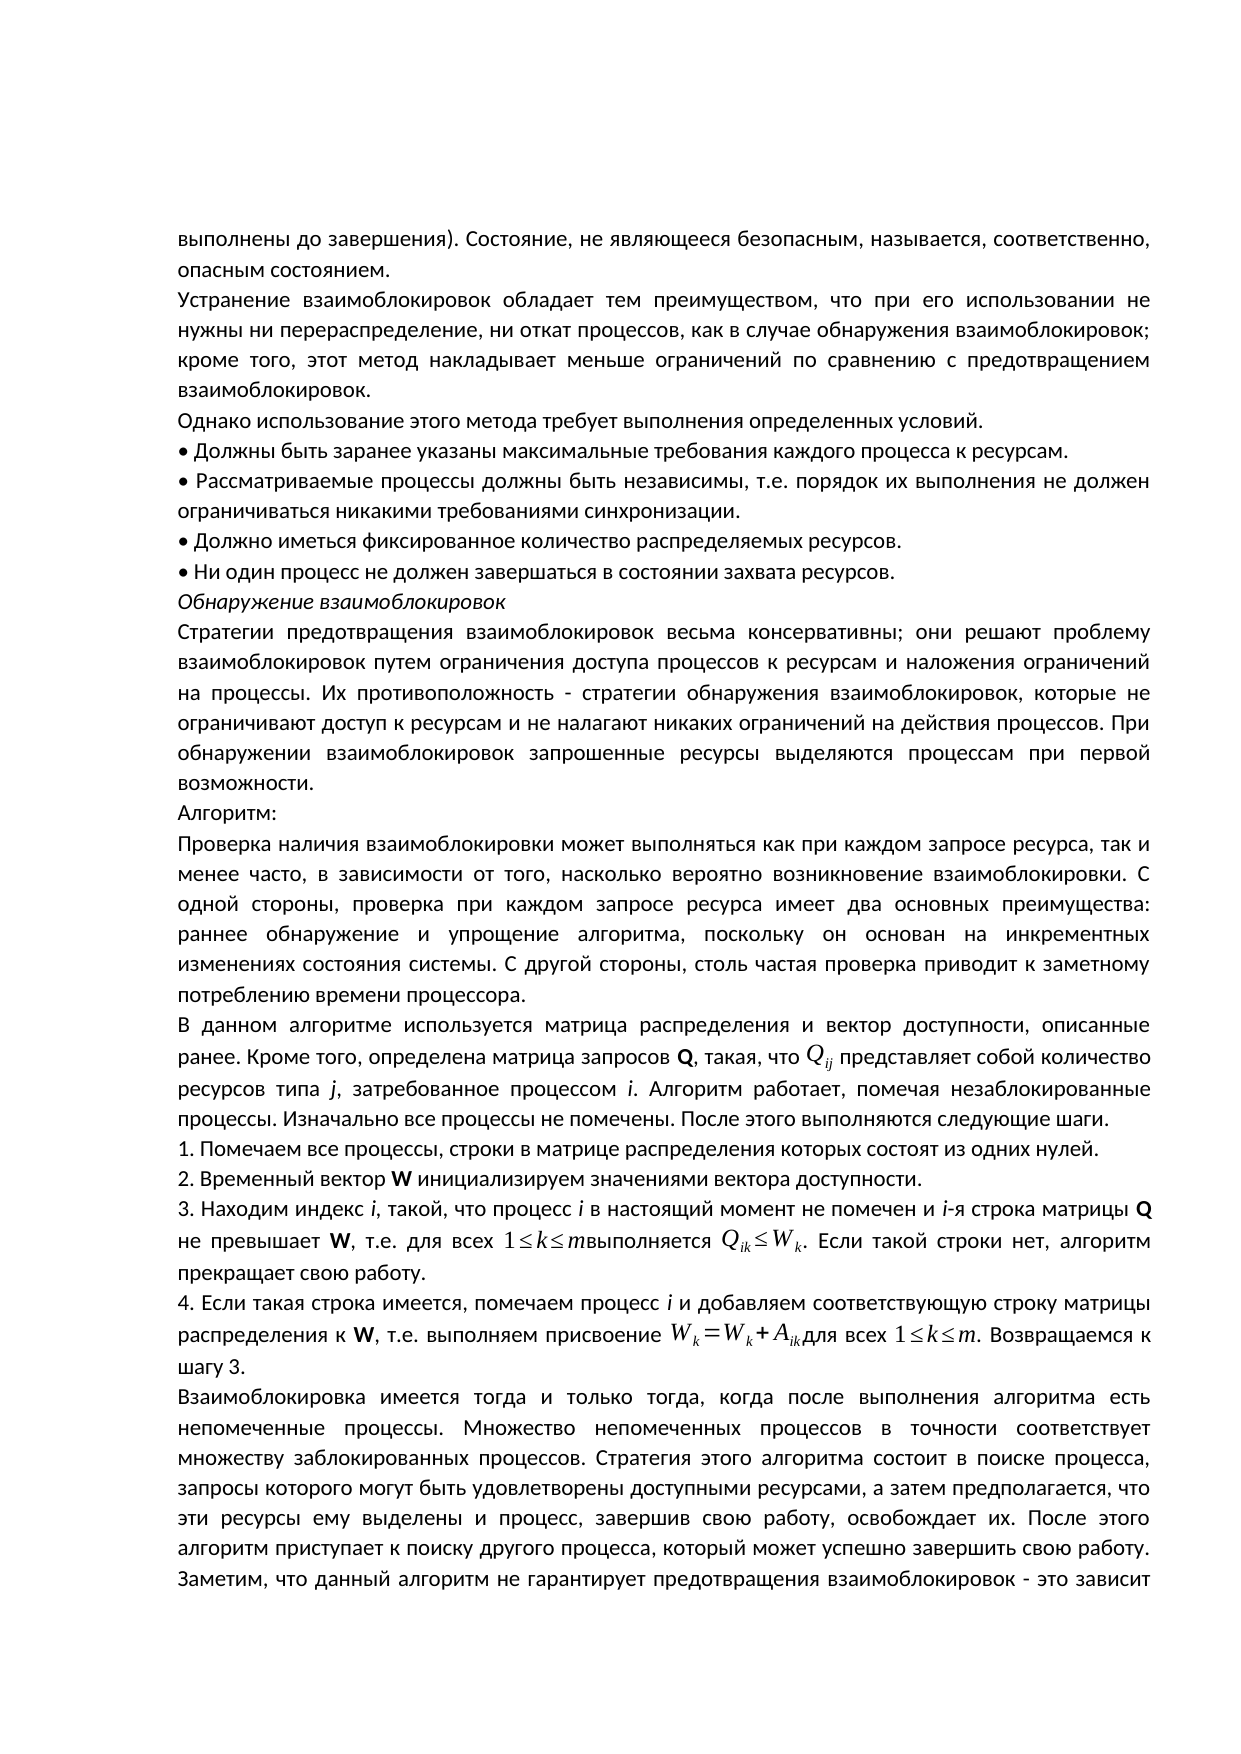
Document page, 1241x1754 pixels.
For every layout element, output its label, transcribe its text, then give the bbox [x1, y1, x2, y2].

text Обнаружение взаимоблокировок [177, 587, 1152, 615]
text • Ни один процесс не должен завершаться в состоянии захвата ресурсов. [177, 557, 1152, 585]
text 4. Если такая строка имеется, помечаем процесс i и добавляем соответствующую строку матрицы распределения к W, т.е. выполняем присвоение для всех . Возвращаемся к шагу 3. [177, 1288, 1152, 1380]
text Проверка наличия взаимоблокировки может выполняться как при каждом запросе ресурса, так и менее часто, в зависимости от того, насколько вероятно возникновение взаимоблокировки. С одной стороны, проверка при каждом запросе ресурса имеет два основных преимущества: раннее обнаружение и упрощение алгоритма, поскольку он основан на инкрементных изменениях состояния системы. С другой стороны, столь частая проверка приводит к заметному потреблению времени процессора. [177, 829, 1152, 1008]
text • Должны быть заранее указаны максимальные требования каждого процесса к ресурсам. [177, 436, 1152, 464]
text • Рассматриваемые процессы должны быть независимы, т.е. порядок их выполнения не должен ограничиваться никакими требованиями синхронизации. [177, 466, 1152, 524]
text Стратегии предотвращения взаимоблокировок весьма консервативны; они решают проблему взаимоблокировок путем ограничения доступа процессов к ресурсам и наложения ограничений на процессы. Их противоположность - стратегии обнаружения взаимоблокировок, которые не ограничивают доступ к ресурсам и не налагают никаких ограничений на действия процессов. При обнаружении взаимоблокировок запрошенные ресурсы выделяются процессам при первой возможности. [177, 617, 1152, 796]
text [177, 224, 1152, 283]
text Алгоритм: [177, 798, 1152, 826]
text 2. Временный вектор W инициализируем значениями вектора доступности. [177, 1164, 1152, 1192]
text В данном алгоритме используется матрица распределения и вектор доступности, описанные ранее. Кроме того, определена матрица запросов Q, такая, что представляет собой количество ресурсов типа j, затребованное процессом i. Алгоритм работает, помечая незаблокированные процессы. Изначально все процессы не помечены. После этого выполняются следующие шаги. [177, 1010, 1152, 1132]
text 3. Находим индекс i, такой, что процесс i в настоящий момент не помечен и i-я строка матрицы Q не превышает W, т.е. для всех выполняется . Если такой строки нет, алгоритм прекращает свою работу. [177, 1194, 1152, 1286]
text • Должно иметься фиксированное количество распределяемых ресурсов. [177, 527, 1152, 554]
text Однако использование этого метода требует выполнения определенных условий. [177, 406, 1152, 434]
text Устранение взаимоблокировок обладает тем преимуществом, что при его использовании не нужны ни перераспределение, ни откат процессов, как в случае обнаружения взаимоблокировок; кроме того, этот метод накладывает меньше ограничений по сравнению с предотвращением взаимоблокировок. [177, 285, 1152, 403]
text 1. Помечаем все процессы, строки в матрице распределения которых состоят из одних нулей. [177, 1134, 1152, 1162]
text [177, 1382, 1152, 1592]
